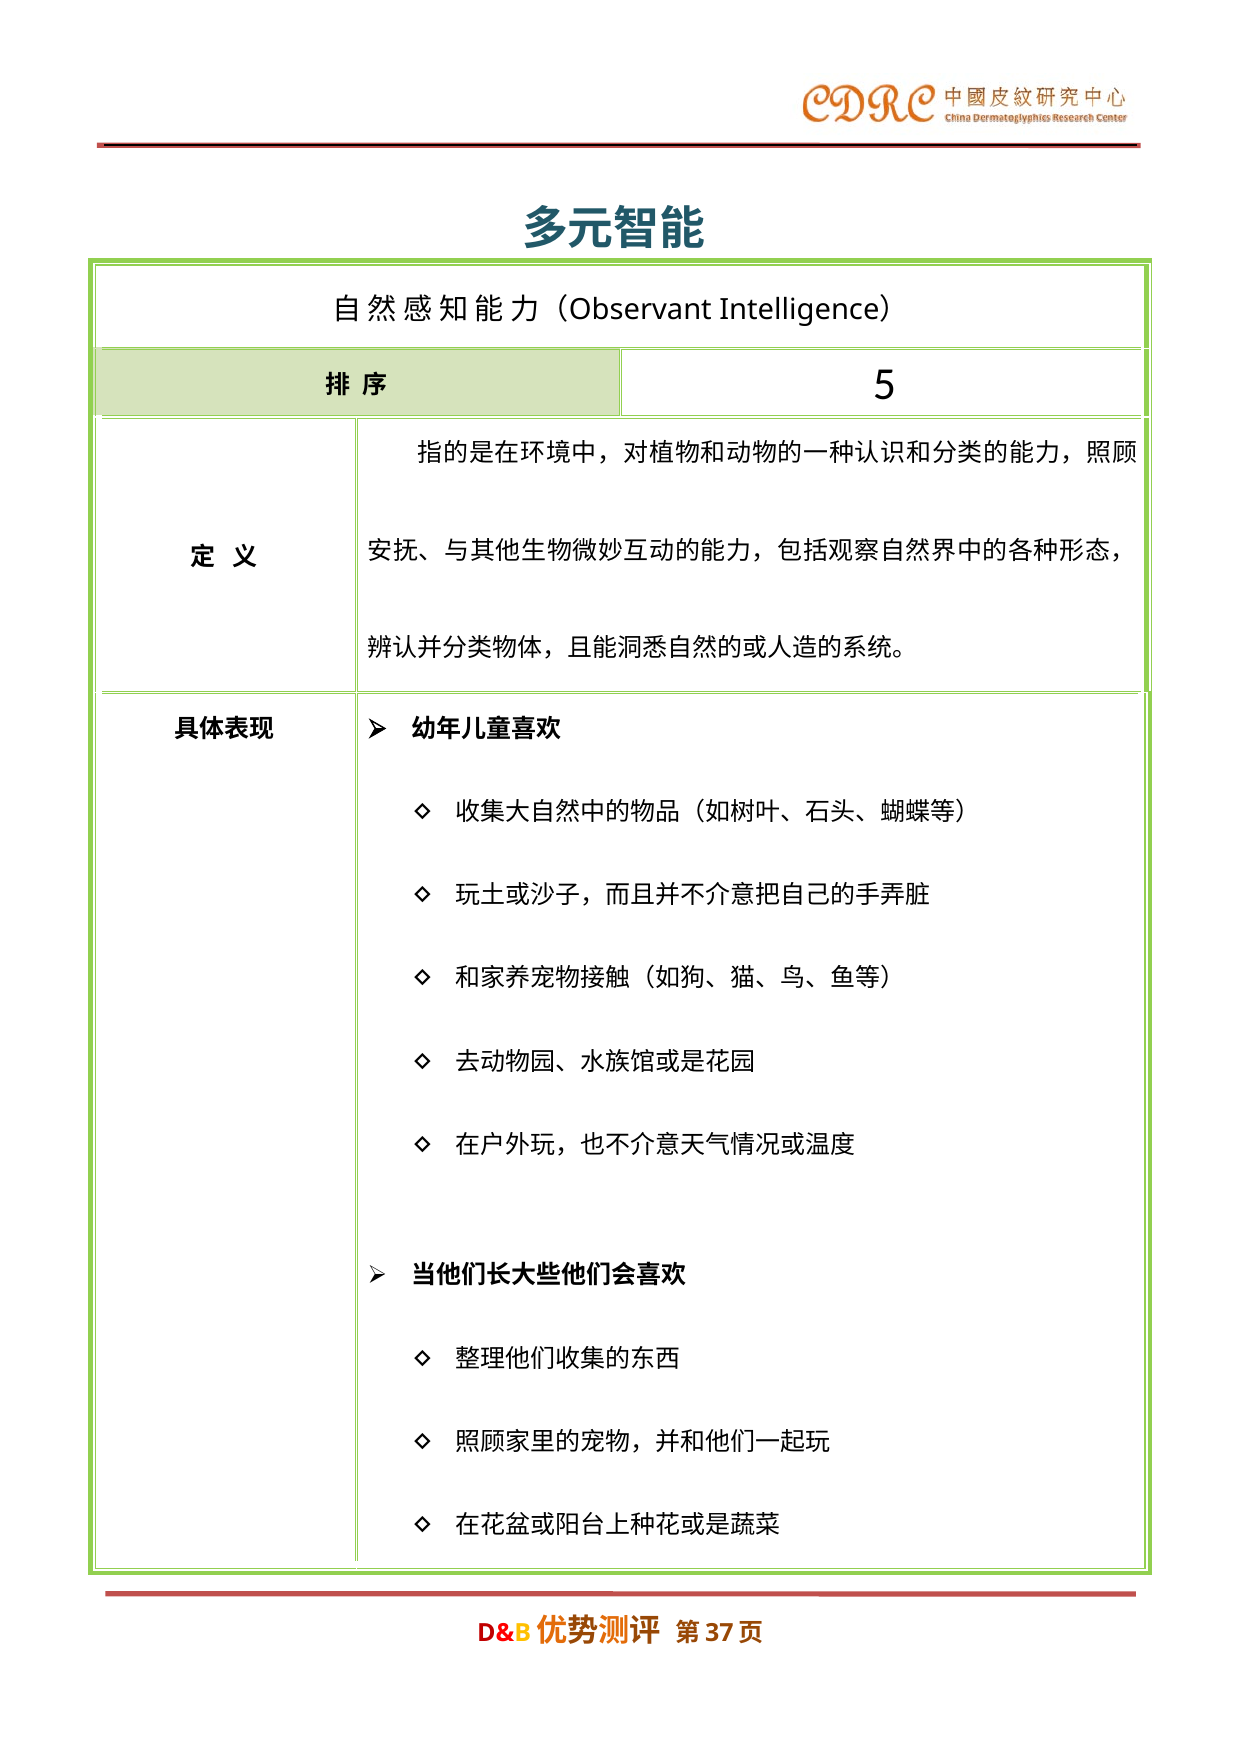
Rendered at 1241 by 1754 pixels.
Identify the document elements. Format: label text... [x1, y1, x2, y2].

table_cell 指的是在环境中，对植物和动物的一种认识和分类的能力，照顾安抚、与其他生物微妙互动的能力，包括观察自然界中的各种形态，辨认并分类物体，且能洞悉自然的或人造的系统。 [356, 415, 1148, 691]
table_cell 排 序 [93, 347, 620, 415]
table_header 自 然 感 知 能 力（Observant Intelligence） [96, 266, 1144, 347]
table_cell 具体表现 [93, 691, 356, 1567]
table_cell 5 [620, 347, 1148, 415]
picture [788, 73, 1138, 136]
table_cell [356, 691, 1148, 1567]
table_cell 定 义 [93, 415, 356, 691]
